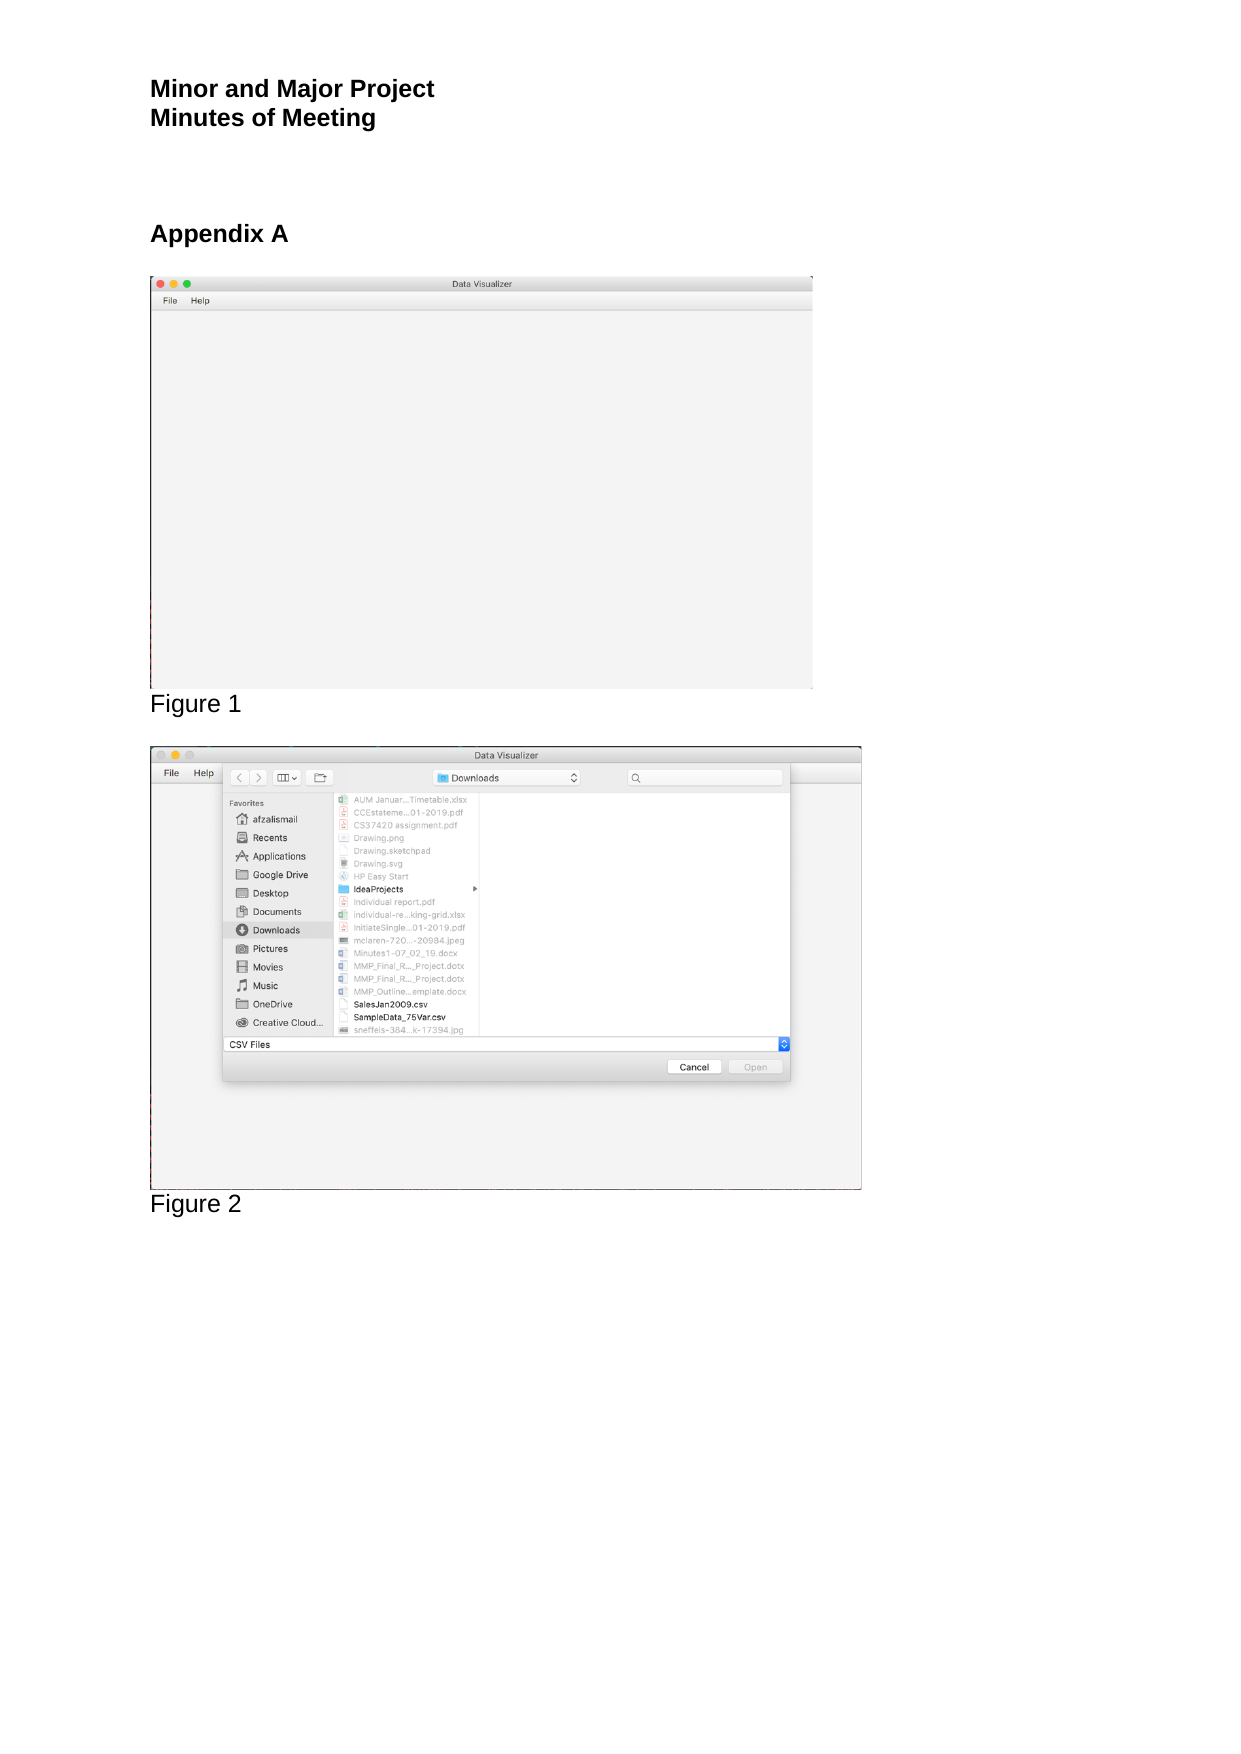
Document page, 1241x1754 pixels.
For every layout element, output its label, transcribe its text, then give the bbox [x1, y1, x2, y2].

picture [150, 746, 862, 1190]
text Figure 2 [150, 1189, 1090, 1218]
text Appendix A [150, 219, 1090, 248]
text Figure 1 [150, 689, 1090, 717]
picture [150, 276, 813, 689]
